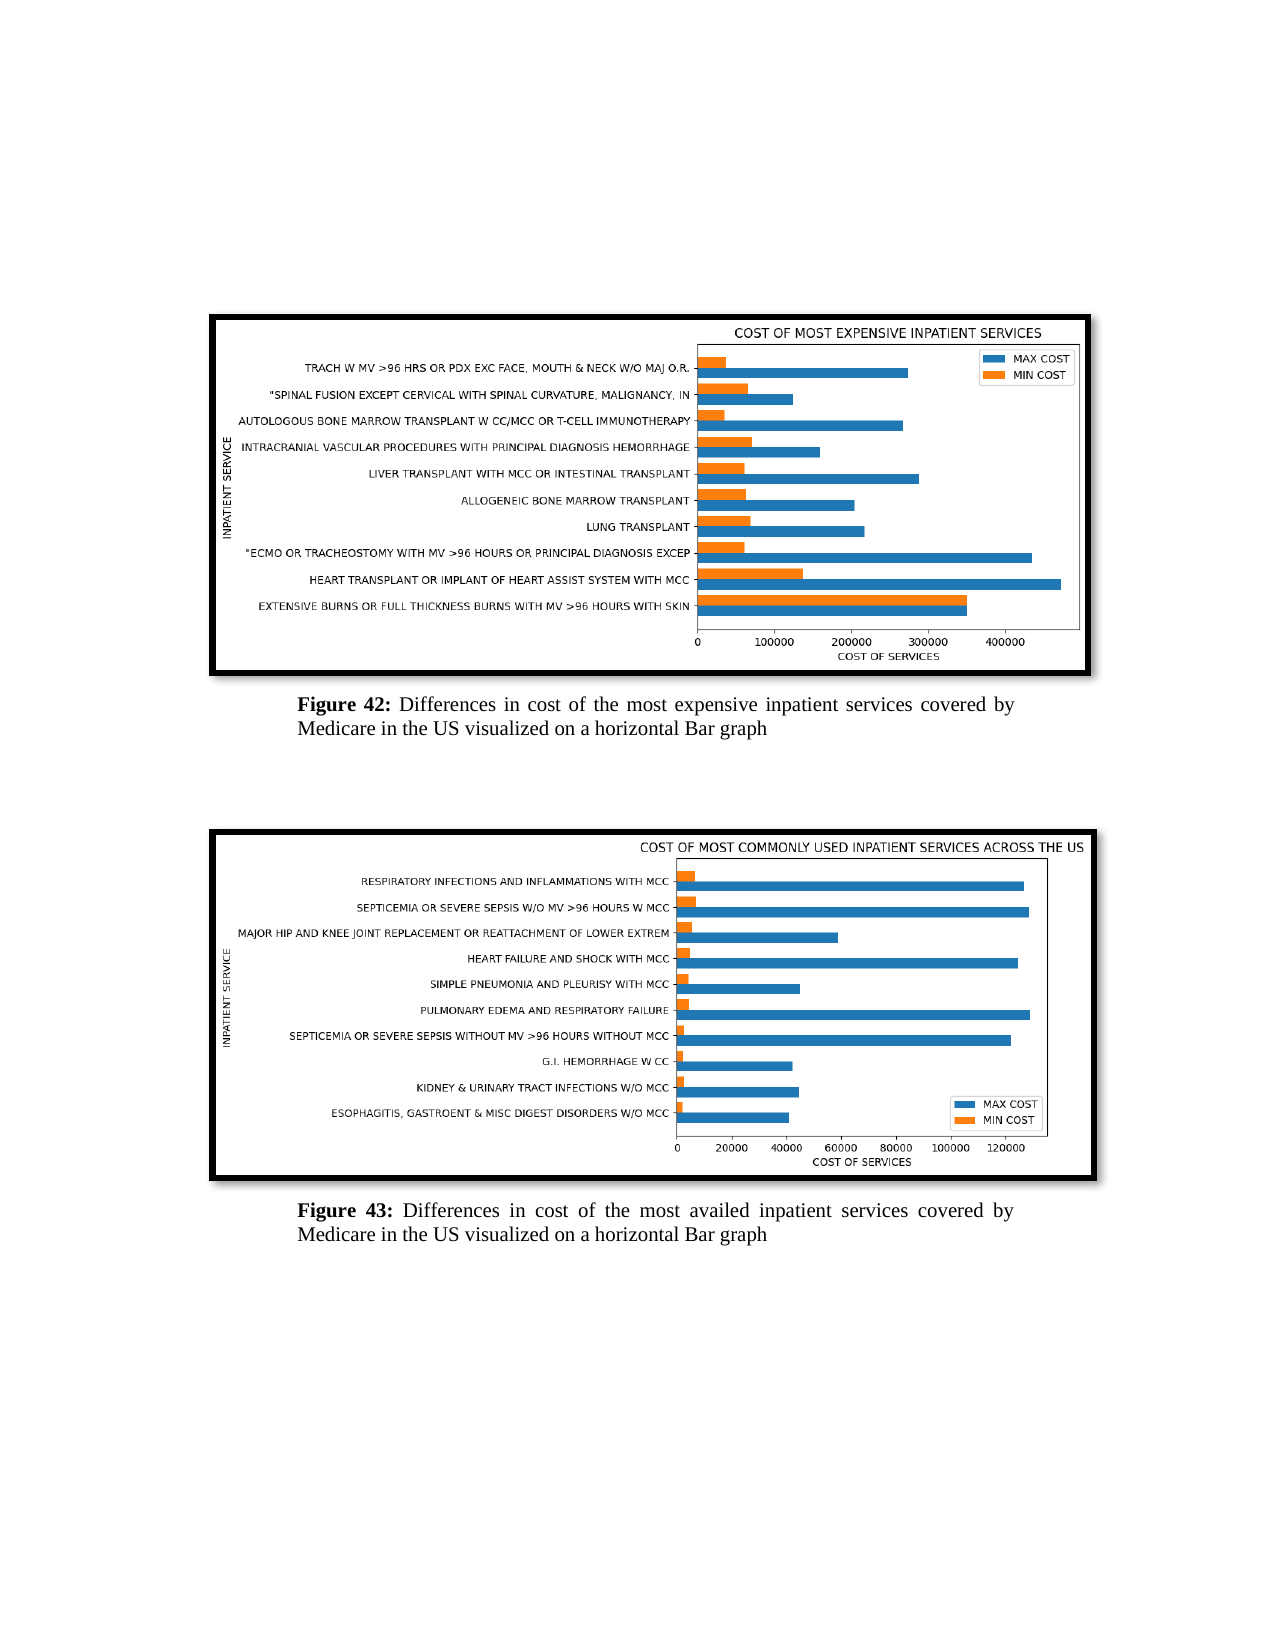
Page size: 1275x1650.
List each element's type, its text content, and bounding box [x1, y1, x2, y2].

picture [216, 835, 1091, 1175]
text Figure 42: Differences in cost of the most expensive inpatient services covered by Medicare in the US visualized on a horizontal Bar graph [297, 692, 1016, 740]
picture [216, 320, 1085, 670]
text Figure 43: Differences in cost of the most availed inpatient services covered by Medicare in the US visualized on a horizontal Bar graph [297, 1198, 1016, 1246]
